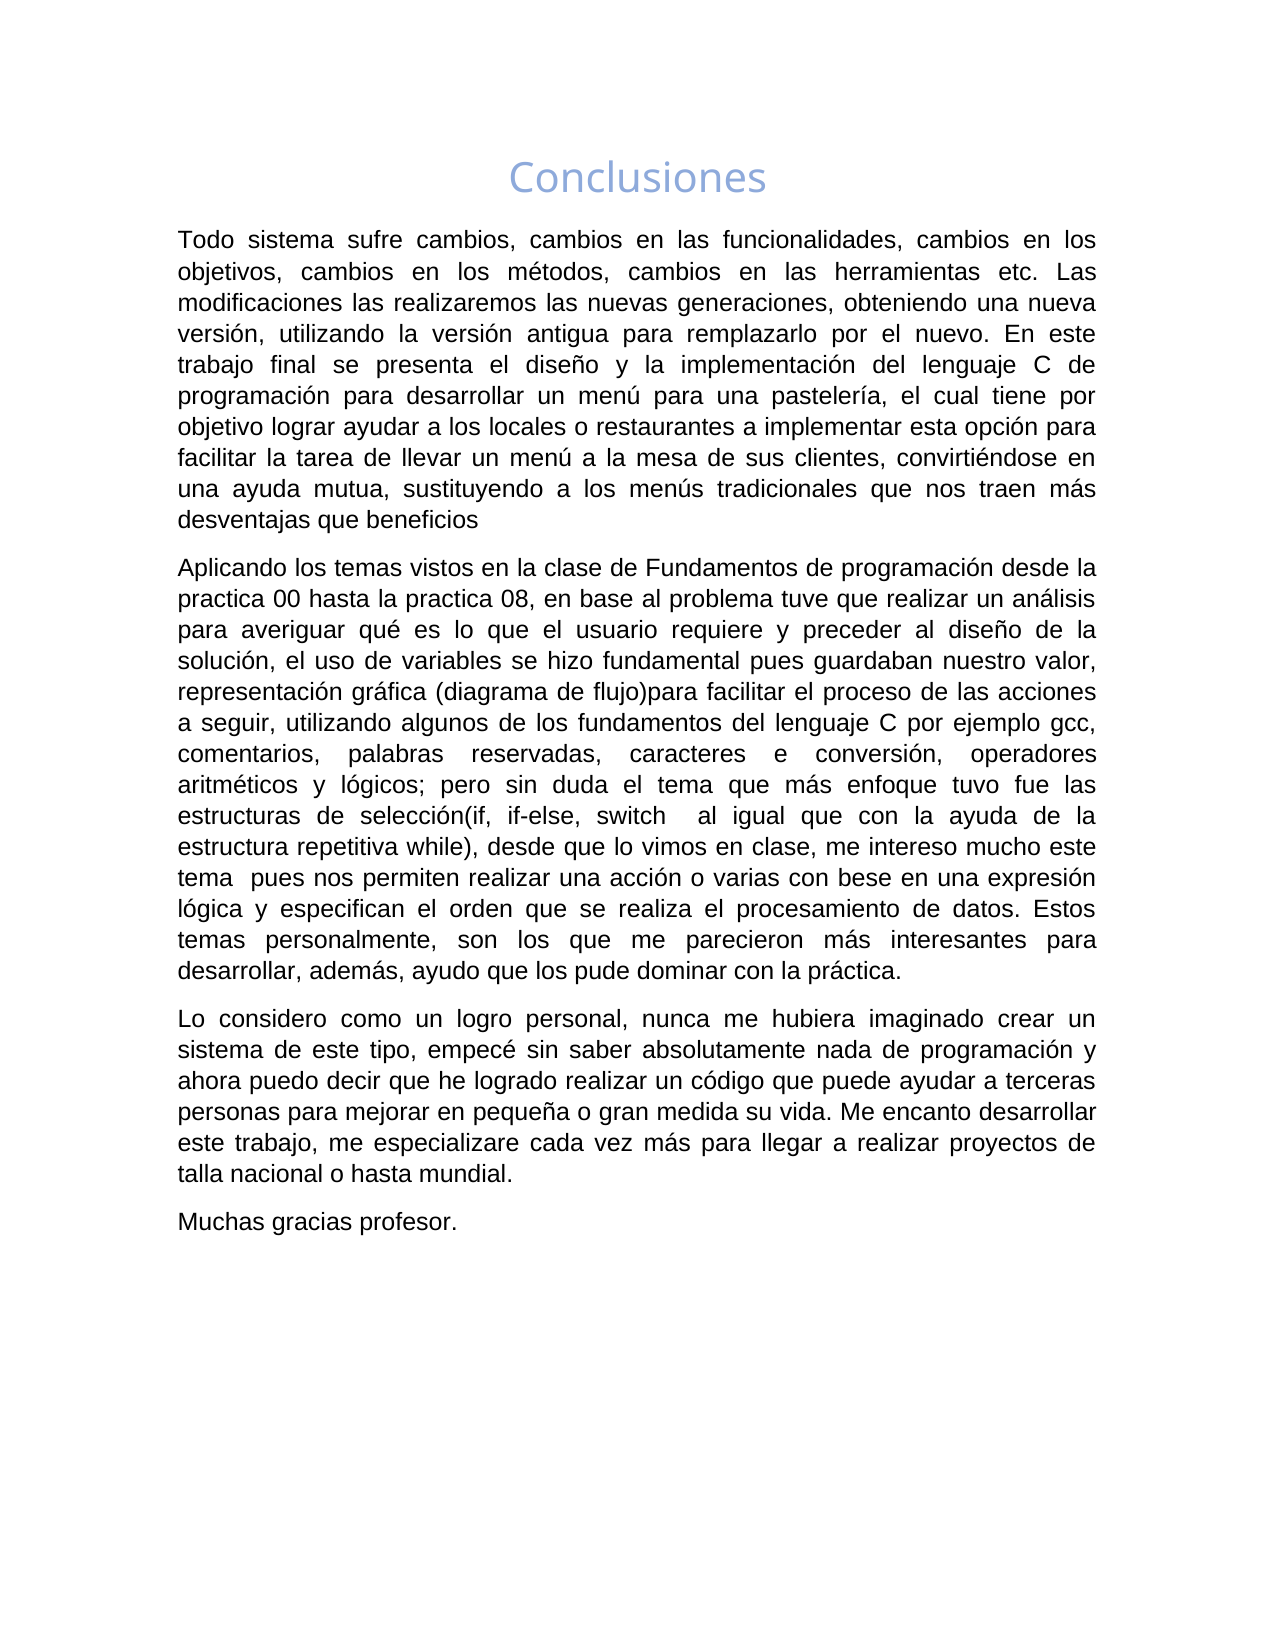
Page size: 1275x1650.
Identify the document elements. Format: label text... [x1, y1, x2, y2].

text Muchas gracias profesor. [177, 1207, 1098, 1236]
text Lo considero como un logro personal, nunca me hubiera imaginado crear un sistema de este tipo, empecé sin saber absolutamente nada de programación y ahora puedo decir que he logrado realizar un código que puede ayudar a terceras personas para mejorar en pequeña o gran medida su vida. Me encanto desarrollar este trabajo, me especializare cada vez más para llegar a realizar proyectos de talla nacional o hasta mundial. [177, 1004, 1098, 1188]
text Conclusiones [177, 148, 1098, 204]
text Aplicando los temas vistos en la clase de Fundamentos de programación desde la practica 00 hasta la practica 08, en base al problema tuve que realizar un análisis para averiguar qué es lo que el usuario requiere y preceder al diseño de la solución, el uso de variables se hizo fundamental pues guardaban nuestro valor, representación gráfica (diagrama de flujo)para facilitar el proceso de las acciones a seguir, utilizando algunos de los fundamentos del lenguaje C por ejemplo gcc, comentarios, palabras reservadas, caracteres e conversión, operadores aritméticos y lógicos; pero sin duda el tema que más enfoque tuvo fue las estructuras de selección(if, if-else, switch al igual que con la ayuda de la estructura repetitiva while), desde que lo vimos en clase, me intereso mucho este tema pues nos permiten realizar una acción o varias con bese en una expresión lógica y especifican el orden que se realiza el procesamiento de datos. Estos temas personalmente, son los que me parecieron más interesantes para desarrollar, además, ayudo que los pude dominar con la práctica. [177, 553, 1098, 985]
text Todo sistema sufre cambios, cambios en las funcionalidades, cambios en los objetivos, cambios en los métodos, cambios en las herramientas etc. Las modificaciones las realizaremos las nuevas generaciones, obteniendo una nueva versión, utilizando la versión antigua para remplazarlo por el nuevo. En este trabajo final se presenta el diseño y la implementación del lenguaje C de programación para desarrollar un menú para una pastelería, el cual tiene por objetivo lograr ayudar a los locales o restaurantes a implementar esta opción para facilitar la tarea de llevar un menú a la mesa de sus clientes, convirtiéndose en una ayuda mutua, sustituyendo a los menús tradicionales que nos traen más desventajas que beneficios [177, 226, 1098, 534]
